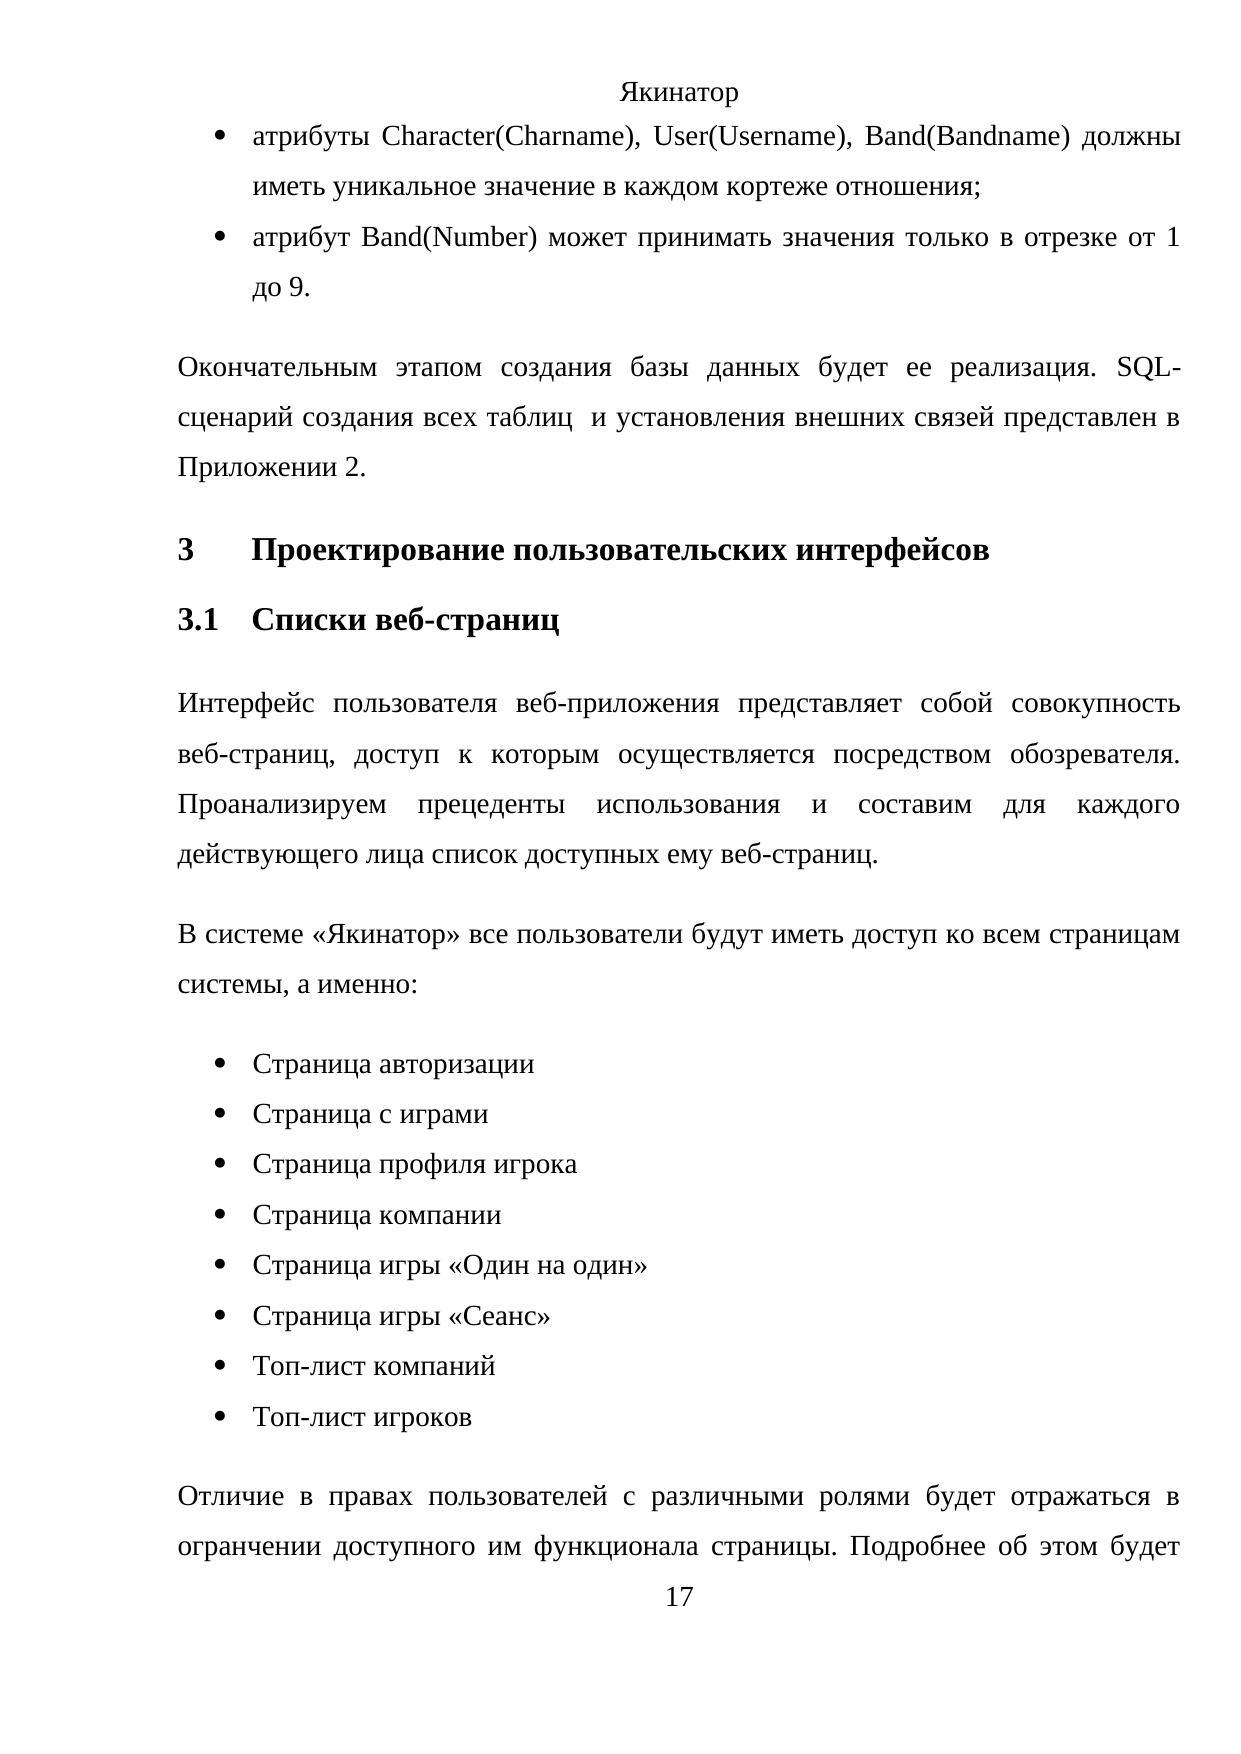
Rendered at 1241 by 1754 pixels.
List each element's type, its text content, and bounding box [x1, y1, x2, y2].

list Топ-лист игроков [215, 1399, 1181, 1432]
list Страница игры «Сеанс» [215, 1298, 1181, 1331]
list Страница компании [215, 1197, 1181, 1231]
text В системе «Якинатор» все пользователи будут иметь доступ ко всем страницам системы, а именно: [177, 916, 1181, 1000]
list Страница с играми [215, 1096, 1181, 1130]
list Топ-лист компаний [215, 1348, 1181, 1382]
list Страница игры «Один на один» [215, 1247, 1181, 1281]
subtitle Проектирование пользовательских интерфейсов [177, 529, 1181, 567]
text Интерфейс пользователя веб-приложения представляет собой совокупность веб-страниц, доступ к которым осуществляется посредством обозревателя. Проанализируем прецеденты использования и составим для каждого действующего лица список доступных ему веб-страниц. [177, 686, 1181, 870]
list атрибут Band(Number) может принимать значения только в отрезке от 1 до 9. [215, 219, 1181, 303]
list Страница профиля игрока [215, 1147, 1181, 1180]
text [177, 1478, 1181, 1562]
subtitle Списки веб-страниц [177, 599, 1181, 637]
list Страница авторизации [215, 1046, 1181, 1079]
text Окончательным этапом создания базы данных будет ее реализация. SQL-сценарий создания всех таблиц и установления внешних связей представлен в Приложении 2. [177, 349, 1181, 483]
list атрибуты Character(Charname), User(Username), Band(Bandname) должны иметь уникальное значение в каждом кортеже отношения; [215, 118, 1181, 202]
